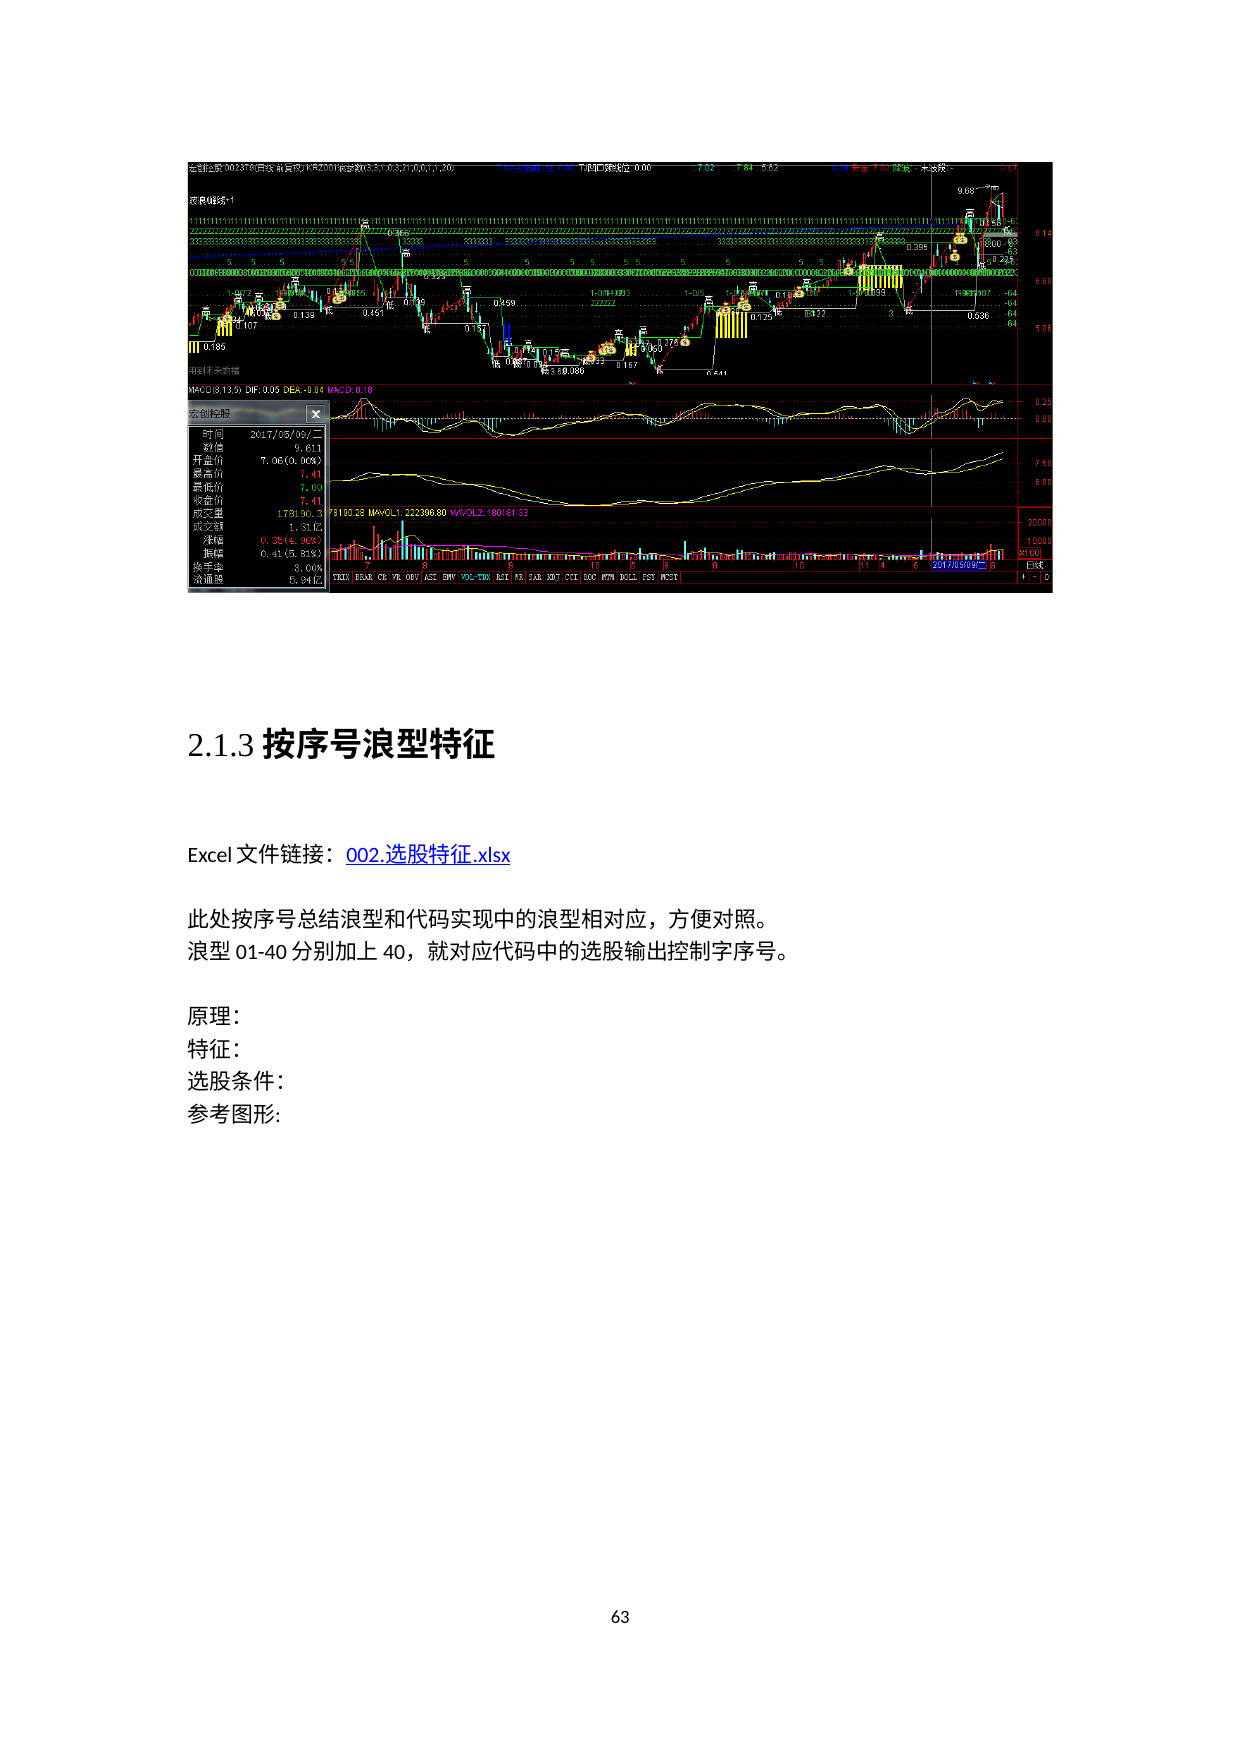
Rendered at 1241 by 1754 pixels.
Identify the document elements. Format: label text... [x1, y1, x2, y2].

text 原理： [187, 999, 1053, 1031]
subtitle 按序号浪型特征 [187, 709, 1053, 774]
text 参考图形: [187, 1096, 1053, 1129]
text 特征： [187, 1031, 1053, 1064]
picture [187, 162, 1053, 593]
text Excel文件链接：002.选股特征.xlsx [187, 836, 1053, 869]
text 选股条件： [187, 1064, 1053, 1096]
text 浪型01-40分别加上40，就对应代码中的选股输出控制字序号。 [187, 934, 1053, 966]
text 此处按序号总结浪型和代码实现中的浪型相对应，方便对照。 [187, 901, 1053, 934]
